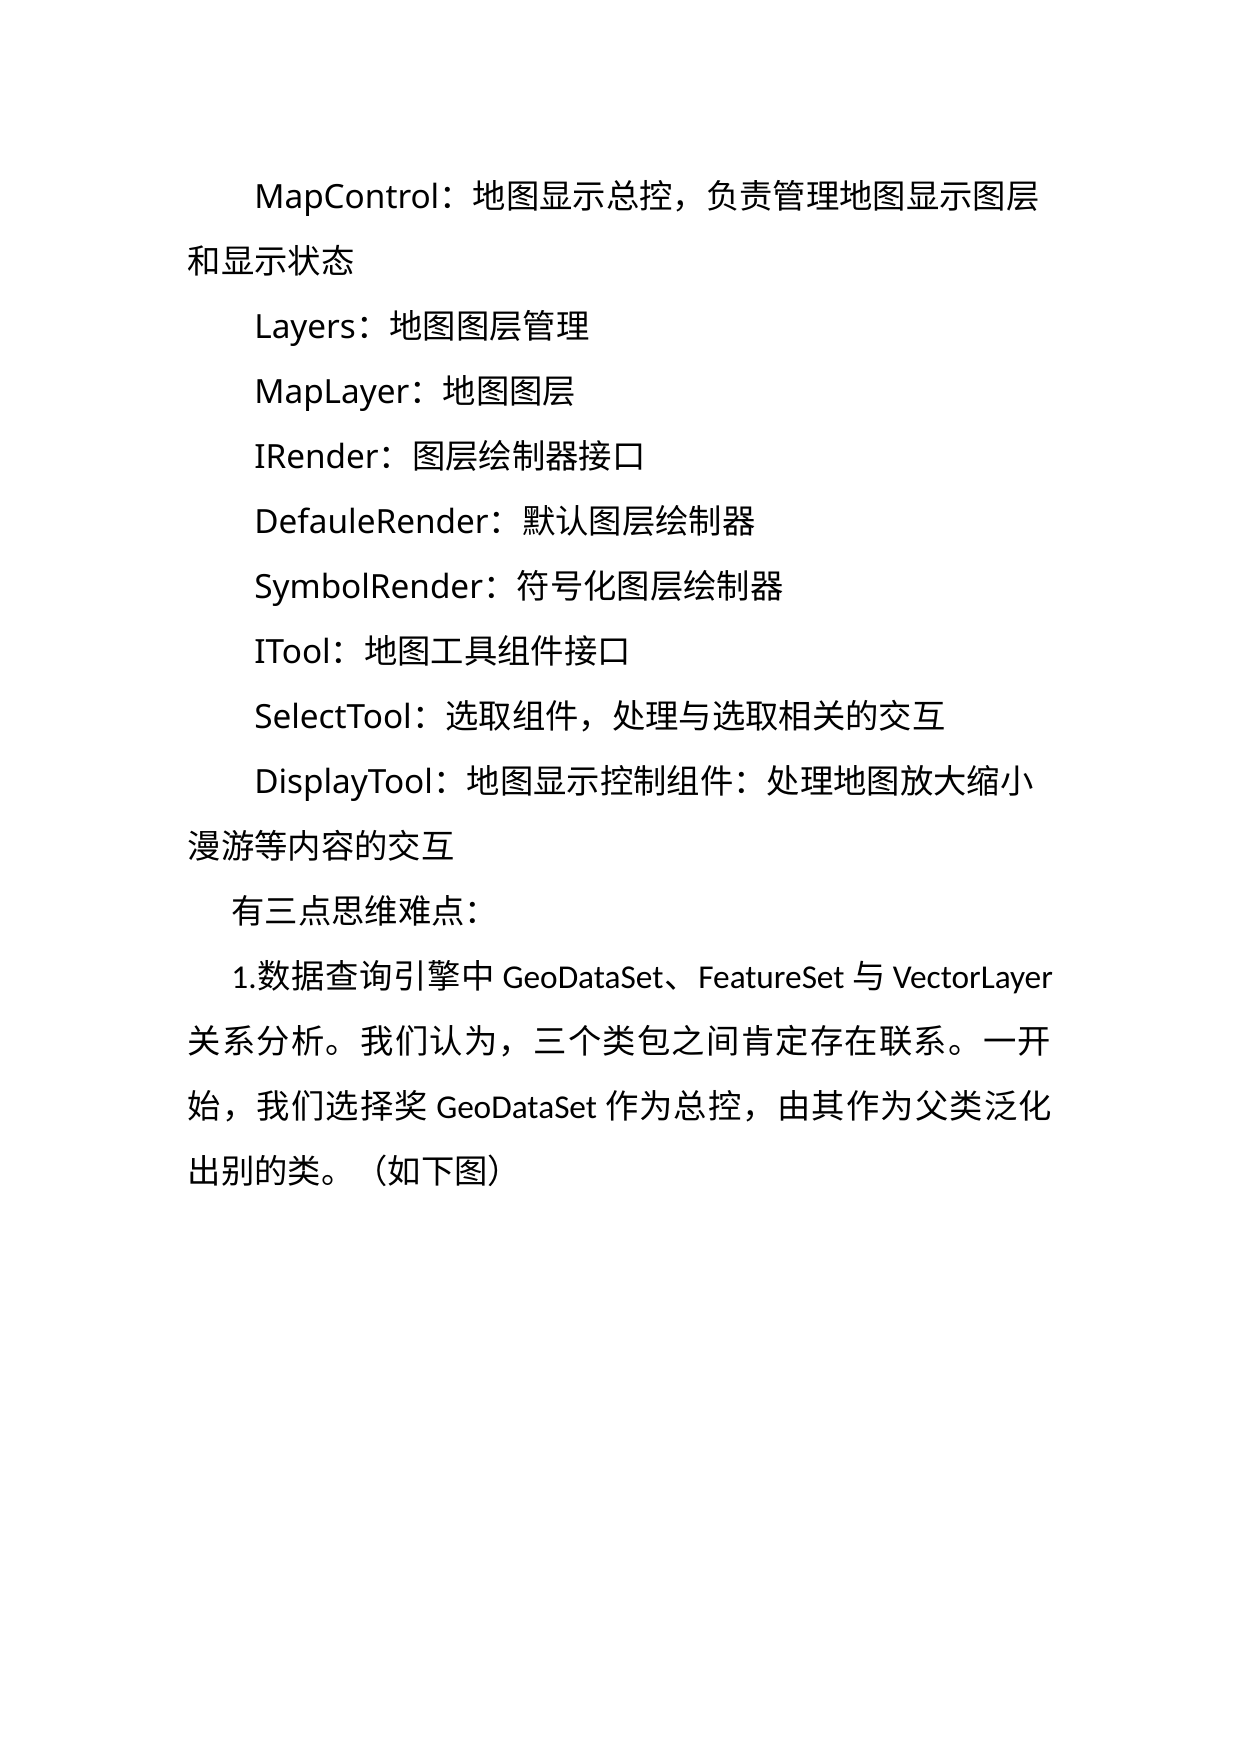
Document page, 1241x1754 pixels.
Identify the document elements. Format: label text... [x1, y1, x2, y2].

text DisplayTool：地图显示控制组件：处理地图放大缩小漫游等内容的交互 [187, 747, 1053, 877]
text SymbolRender：符号化图层绘制器 [187, 552, 1053, 617]
text MapLayer：地图图层 [187, 357, 1053, 422]
text SelectTool：选取组件，处理与选取相关的交互 [187, 682, 1053, 747]
text IRender：图层绘制器接口 [187, 422, 1053, 487]
text MapControl：地图显示总控，负责管理地图显示图层和显示状态 [187, 162, 1053, 292]
text Layers：地图图层管理 [187, 292, 1053, 357]
text ITool：地图工具组件接口 [187, 617, 1053, 682]
text 有三点思维难点： [187, 877, 1053, 942]
text DefauleRender：默认图层绘制器 [187, 487, 1053, 552]
text 1.数据查询引擎中GeoDataSet、FeatureSet与VectorLayer关系分析。我们认为，三个类包之间肯定存在联系。一开始，我们选择奖GeoDataSet作为总控，由其作为父类泛化出别的类。（如下图） [187, 942, 1053, 1202]
